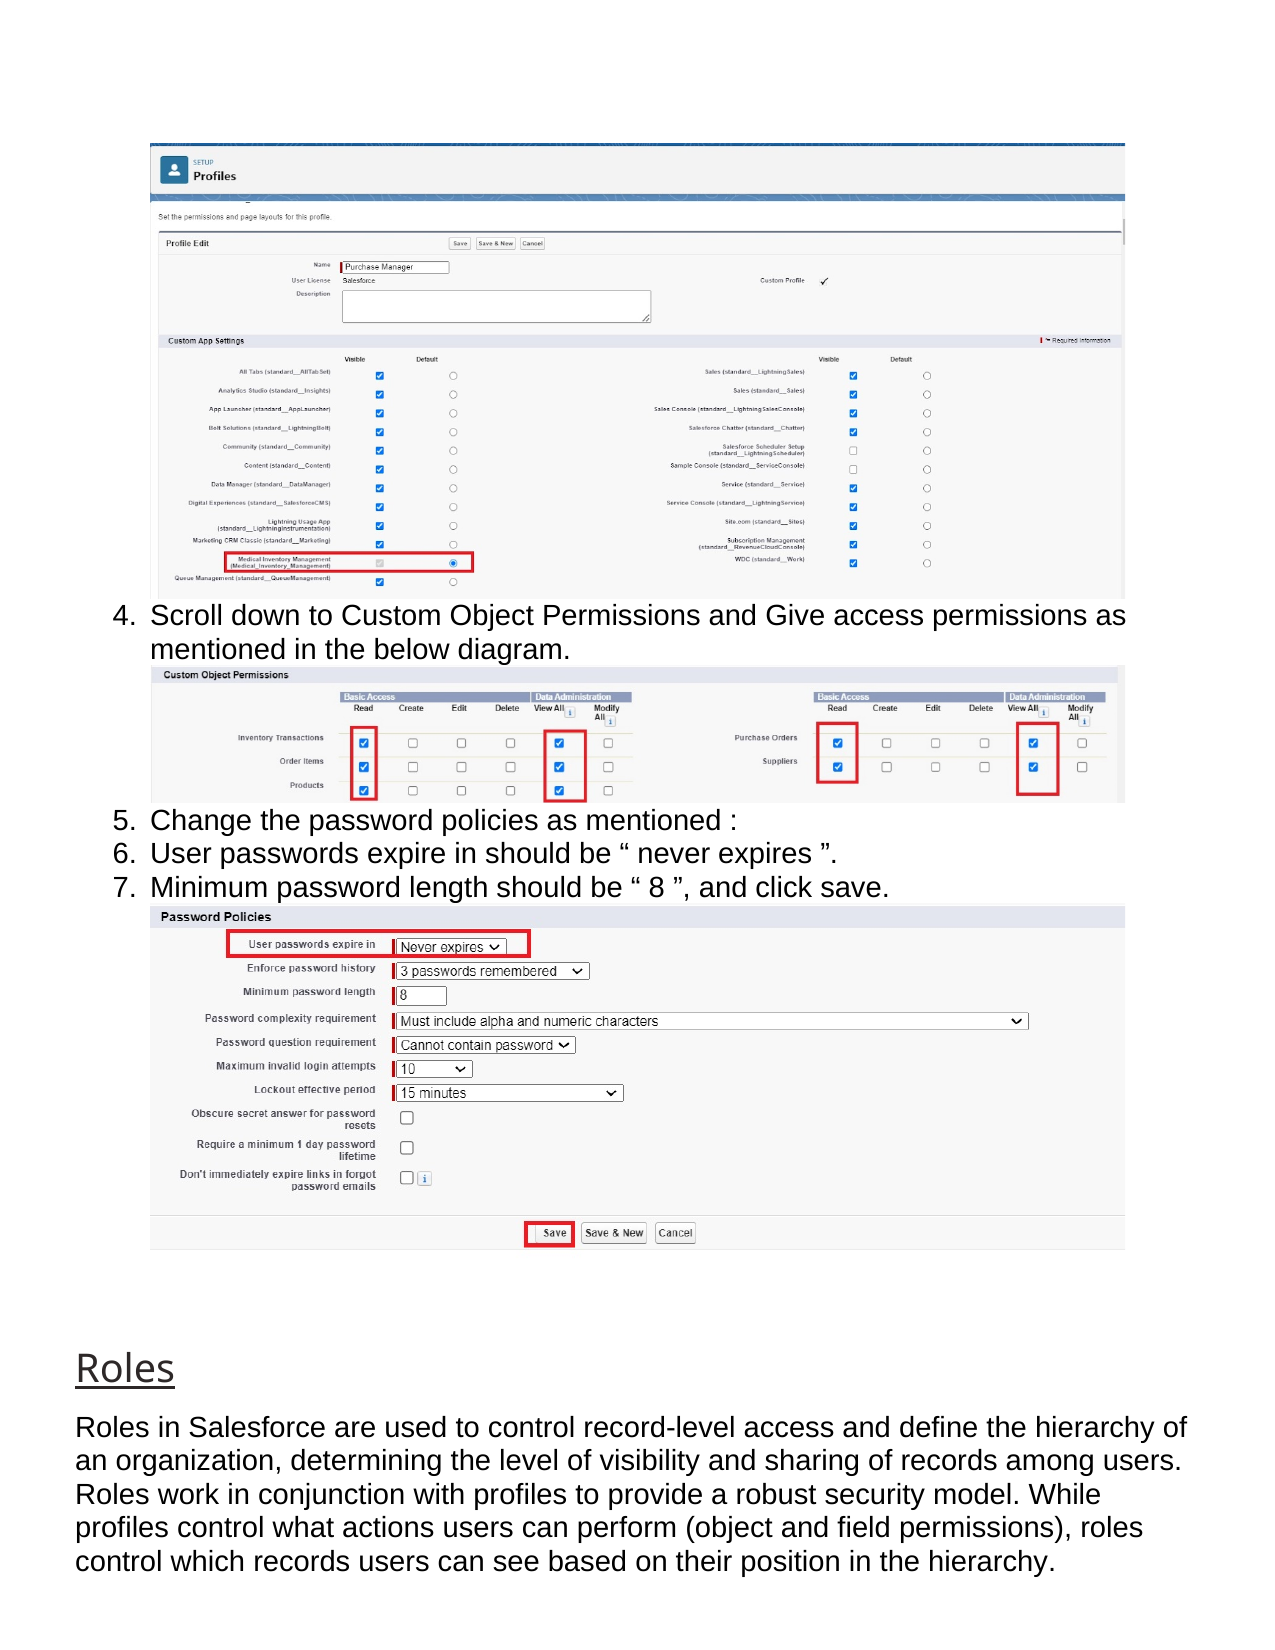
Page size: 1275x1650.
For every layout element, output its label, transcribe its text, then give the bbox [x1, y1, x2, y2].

list Scroll down to Custom Object Permissions and Give access permissions as mentioned in the below diagram. [112, 598, 1200, 665]
subtitle Roles [75, 1335, 1200, 1394]
picture [150, 143, 1125, 599]
list Minimum password length should be “ 8 ”, and click save. [112, 870, 1200, 903]
list Change the password policies as mentioned : [112, 803, 1200, 836]
picture [150, 903, 1125, 1259]
list User passwords expire in should be “ never expires ”. [112, 836, 1200, 870]
picture [150, 665, 1125, 803]
text Roles in Salesforce are used to control record-level access and define the hierarchy of an organization, determining the level of visibility and sharing of records among users. Roles work in conjunction with profiles to provide a robust security model. While profiles control what actions users can perform (object and field permissions), roles control which records users can see based on their position in the hierarchy. [75, 1410, 1200, 1577]
